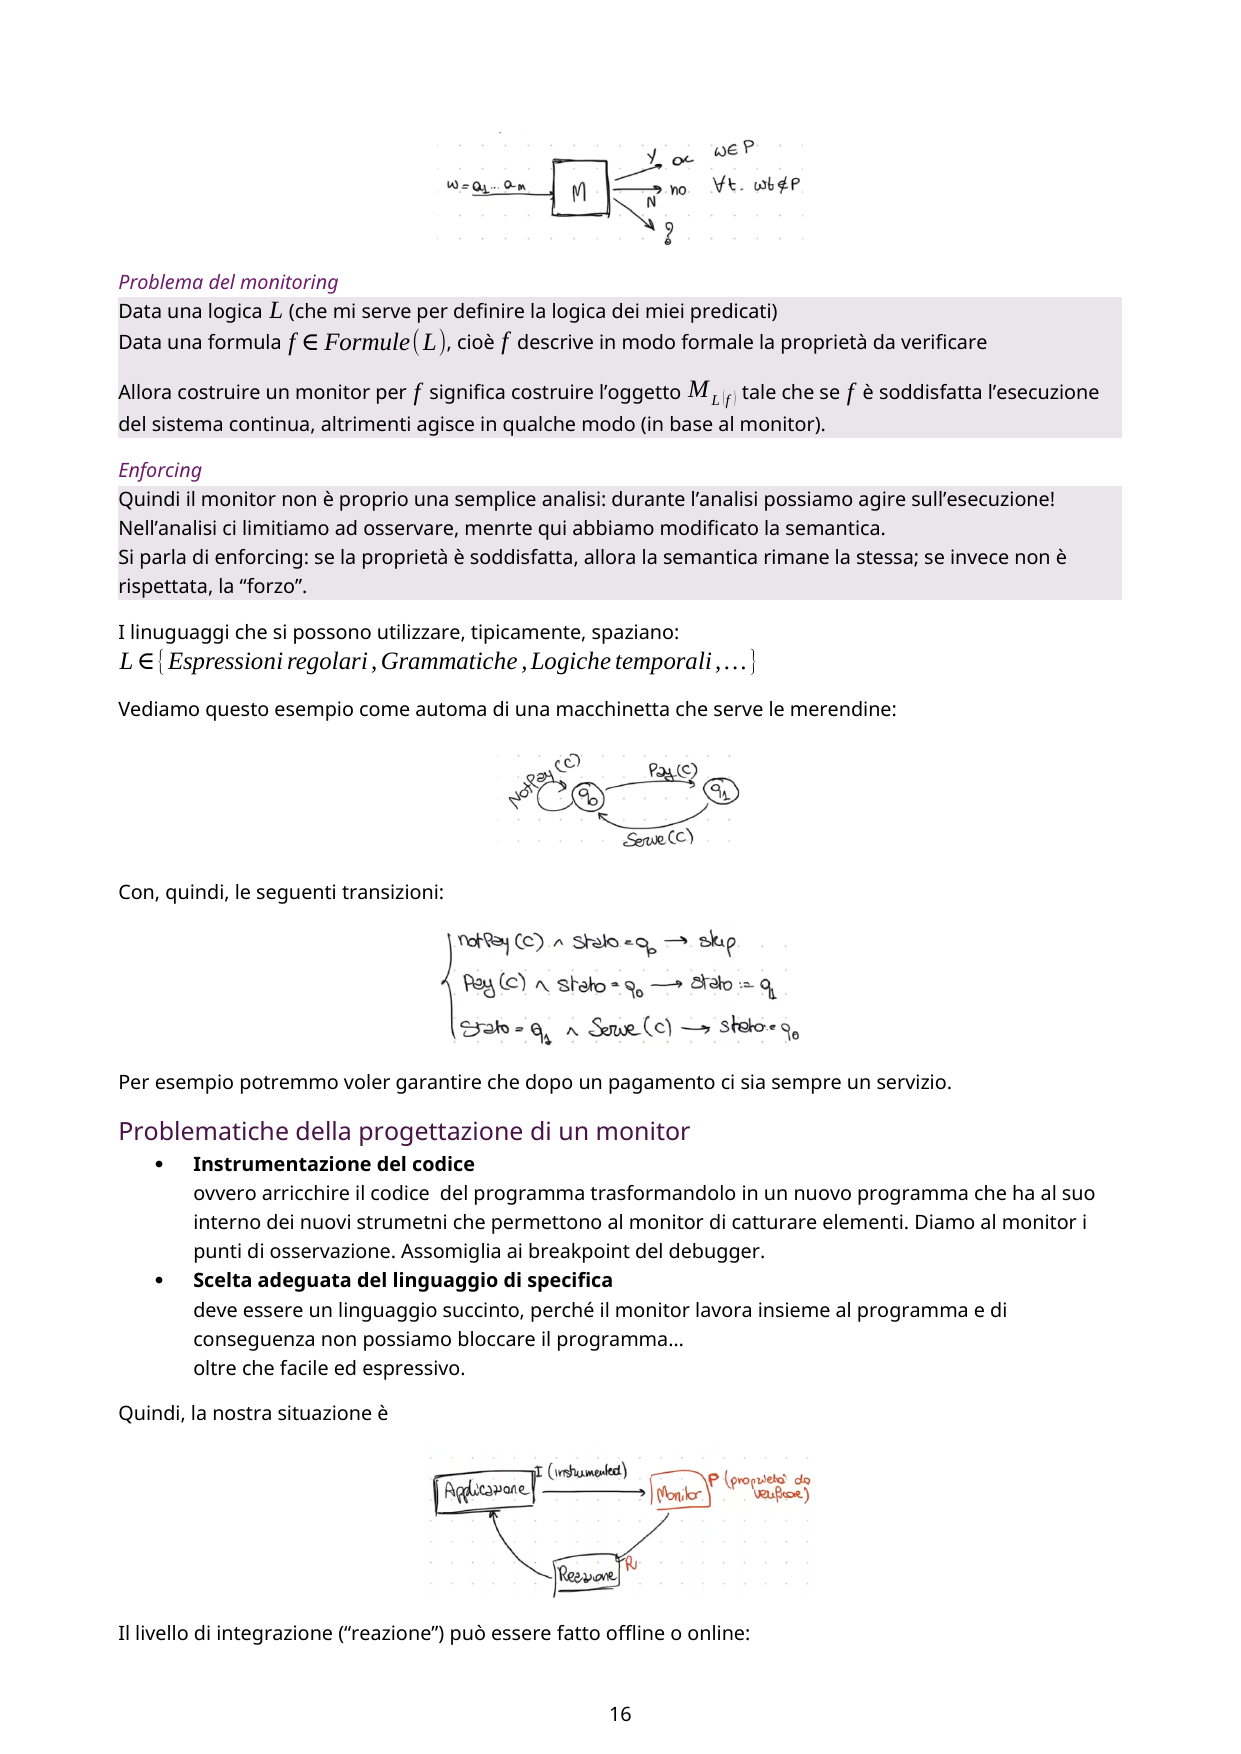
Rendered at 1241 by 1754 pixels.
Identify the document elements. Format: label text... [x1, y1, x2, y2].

subtitle Problema del monitoring [118, 268, 1122, 295]
picture [497, 741, 743, 860]
subtitle Problematiche della progettazione di un monitor [118, 1114, 1122, 1148]
picture [422, 1445, 819, 1601]
text Vediamo questo esempio come automa di una macchinetta che serve le merendine: [118, 695, 1122, 722]
text Il livello di integrazione (“reazione”) può essere fatto offline o online: [118, 1620, 1122, 1647]
text Con, quindi, le seguenti transizioni: [118, 878, 1122, 906]
text Allora costruire un monitor per significa costruire l’oggetto tale che se è soddisfatta l’esecuzione del sistema continua, altrimenti agisce in qualche modo (in base al monitor). [118, 375, 1122, 438]
text Quindi il monitor non è proprio una semplice analisi: durante l’analisi possiamo agire sull’esecuzione! Nell’analisi ci limitiamo ad osservare, menrte qui abbiamo modificato la semantica. Si parla di enforcing: se la proprietà è soddisfatta, allora la semantica rimane la stessa; se invece non è rispettata, la “forzo”. [118, 486, 1122, 600]
picture [437, 132, 804, 250]
list Instrumentazione del codice ovvero arricchire il codice del programma trasformandolo in un nuovo programma che ha al suo interno dei nuovi strumetni che permettono al monitor di catturare elementi. Diamo al monitor i punti di osservazione. Assomiglia ai breakpoint del debugger. [156, 1151, 1122, 1265]
picture [436, 924, 804, 1050]
list Scelta adeguata del linguaggio di specifica deve essere un linguaggio succinto, perché il monitor lavora insieme al programma e di conseguenza non possiamo bloccare il programma… oltre che facile ed espressivo. [156, 1267, 1122, 1381]
text Per esempio potremmo voler garantire che dopo un pagamento ci sia sempre un servizio. [118, 1068, 1122, 1095]
text I linuguaggi che si possono utilizzare, tipicamente, spaziano: [118, 618, 1122, 677]
text Data una logica (che mi serve per definire la logica dei miei predicati) Data una formula , cioè descrive in modo formale la proprietà da verificare [118, 297, 1122, 357]
text Quindi, la nostra situazione è [118, 1400, 1122, 1427]
subtitle Enforcing [118, 456, 1122, 483]
